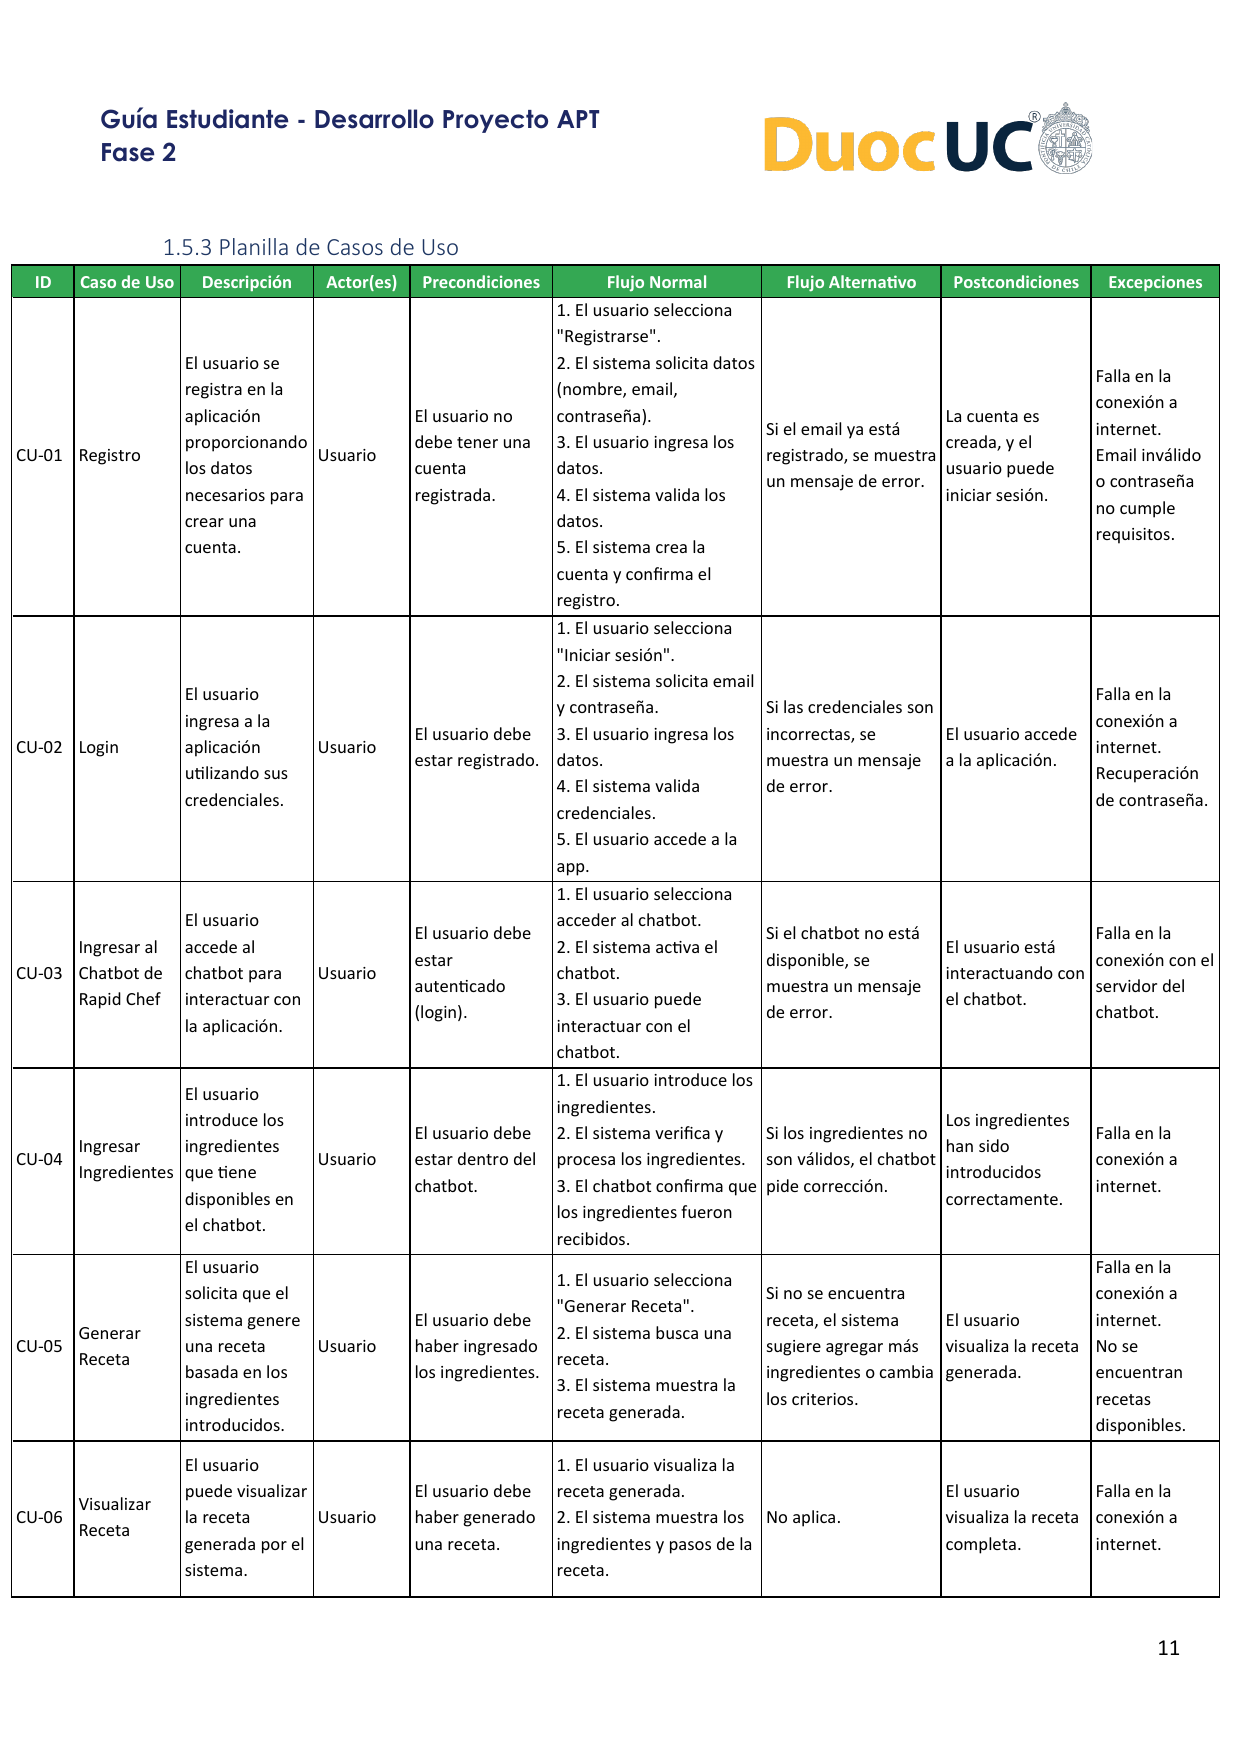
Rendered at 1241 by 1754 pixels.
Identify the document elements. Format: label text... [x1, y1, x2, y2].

table_cell Si los ingredientes no son válidos, el chatbot pide corrección. [762, 1069, 940, 1253]
table_cell El usuario visualiza la receta completa. [942, 1442, 1090, 1596]
table_cell Falla en la conexión con el servidor del chatbot. [1092, 882, 1219, 1067]
table_cell El usuario introduce los ingredientes que tiene disponibles en el chatbot. [181, 1069, 313, 1253]
table_header Flujo Normal [553, 266, 761, 297]
table_cell 1. El usuario selecciona "Iniciar sesión". 2. El sistema solicita email y contraseña. 3. El usuario ingresa los datos. 4. El sistema valida credenciales. 5. El usuario accede a la app. [553, 617, 761, 881]
table_cell El usuario debe estar autenticado (login). [411, 882, 552, 1067]
table_cell El usuario puede visualizar la receta generada por el sistema. [181, 1442, 313, 1596]
table_cell Falla en la conexión a internet. [1092, 1069, 1219, 1253]
table_cell CU-02 [12, 616, 73, 881]
table_cell Si las credenciales son incorrectas, se muestra un mensaje de error. [762, 617, 940, 881]
table_cell La cuenta es creada, y el usuario puede iniciar sesión. [942, 298, 1090, 615]
picture [764, 102, 1093, 174]
table_cell El usuario accede a la aplicación. [942, 617, 1090, 881]
table_cell El usuario se registra en la aplicación proporcionando los datos necesarios para crear una cuenta. [181, 298, 313, 615]
table_cell 1. El usuario visualiza la receta generada. 2. El sistema muestra los ingredientes y pasos de la receta. [553, 1442, 761, 1596]
table_cell Usuario [314, 617, 409, 881]
table_cell 1. El usuario selecciona "Registrarse". 2. El sistema solicita datos (nombre, email, contraseña). 3. El usuario ingresa los datos. 4. El sistema valida los datos. 5. El sistema crea la cuenta y confirma el registro. [553, 298, 761, 615]
table_cell 1. El usuario selecciona "Generar Receta". 2. El sistema busca una receta. 3. El sistema muestra la receta generada. [553, 1255, 761, 1440]
table_cell CU-06 [12, 1441, 73, 1596]
table_cell El usuario solicita que el sistema genere una receta basada en los ingredientes introducidos. [181, 1255, 313, 1440]
table_cell 1. El usuario introduce los ingredientes. 2. El sistema verifica y procesa los ingredientes. 3. El chatbot confirma que los ingredientes fueron recibidos. [553, 1069, 761, 1253]
table_cell Falla en la conexión a internet. [1092, 1442, 1219, 1596]
table_header Descripción [181, 266, 313, 297]
table_cell CU-05 [12, 1255, 73, 1440]
table_cell El usuario debe haber generado una receta. [411, 1442, 552, 1596]
table_cell El usuario no debe tener una cuenta registrada. [411, 298, 552, 615]
table_header Postcondiciones [942, 266, 1090, 297]
table_cell El usuario debe haber ingresado los ingredientes. [411, 1255, 552, 1440]
table_cell Usuario [314, 1255, 409, 1440]
table_cell Falla en la conexión a internet. Email inválido o contraseña no cumple requisitos. [1092, 298, 1219, 615]
subtitle 1.5.3 Planilla de Casos de Uso [162, 231, 1180, 262]
table_cell El usuario debe estar registrado. [411, 617, 552, 881]
table_cell CU-01 [12, 298, 73, 615]
table_cell Falla en la conexión a internet. No se encuentran recetas disponibles. [1092, 1255, 1219, 1440]
table_cell CU-03 [12, 882, 73, 1067]
table_cell Si el chatbot no está disponible, se muestra un mensaje de error. [762, 882, 940, 1067]
table_header Excepciones [1092, 266, 1219, 297]
table_cell Falla en la conexión a internet. Recuperación de contraseña. [1092, 617, 1219, 881]
table_header ID [12, 266, 73, 297]
table_cell Los ingredientes han sido introducidos correctamente. [942, 1069, 1090, 1253]
table_header Precondiciones [411, 266, 552, 297]
table_cell Ingresar Ingredientes [75, 1069, 180, 1253]
table_cell El usuario ingresa a la aplicación utilizando sus credenciales. [181, 617, 313, 881]
table_cell Usuario [314, 1069, 409, 1253]
table_cell Si no se encuentra receta, el sistema sugiere agregar más ingredientes o cambia los criterios. [762, 1255, 940, 1440]
table_header Caso de Uso [75, 266, 180, 297]
table_cell Si el email ya está registrado, se muestra un mensaje de error. [762, 298, 940, 615]
table_header Actor(es) [314, 266, 409, 297]
table_cell El usuario está interactuando con el chatbot. [942, 882, 1090, 1067]
table_cell Usuario [314, 298, 409, 615]
table_cell 1. El usuario selecciona acceder al chatbot. 2. El sistema activa el chatbot. 3. El usuario puede interactuar con el chatbot. [553, 882, 761, 1067]
table_cell El usuario debe estar dentro del chatbot. [411, 1069, 552, 1253]
table_header Flujo Alternativo [762, 266, 940, 297]
table_cell Login [75, 617, 180, 881]
table_cell Usuario [314, 1442, 409, 1596]
table_cell El usuario accede al chatbot para interactuar con la aplicación. [181, 882, 313, 1067]
table_cell Ingresar al Chatbot de Rapid Chef [75, 882, 180, 1067]
table_cell El usuario visualiza la receta generada. [942, 1255, 1090, 1440]
table_cell CU-04 [12, 1068, 73, 1253]
table_cell Visualizar Receta [75, 1442, 180, 1596]
table_cell Generar Receta [75, 1255, 180, 1440]
table_cell Registro [75, 298, 180, 615]
table_cell Usuario [314, 882, 409, 1067]
table_cell No aplica. [762, 1442, 940, 1596]
